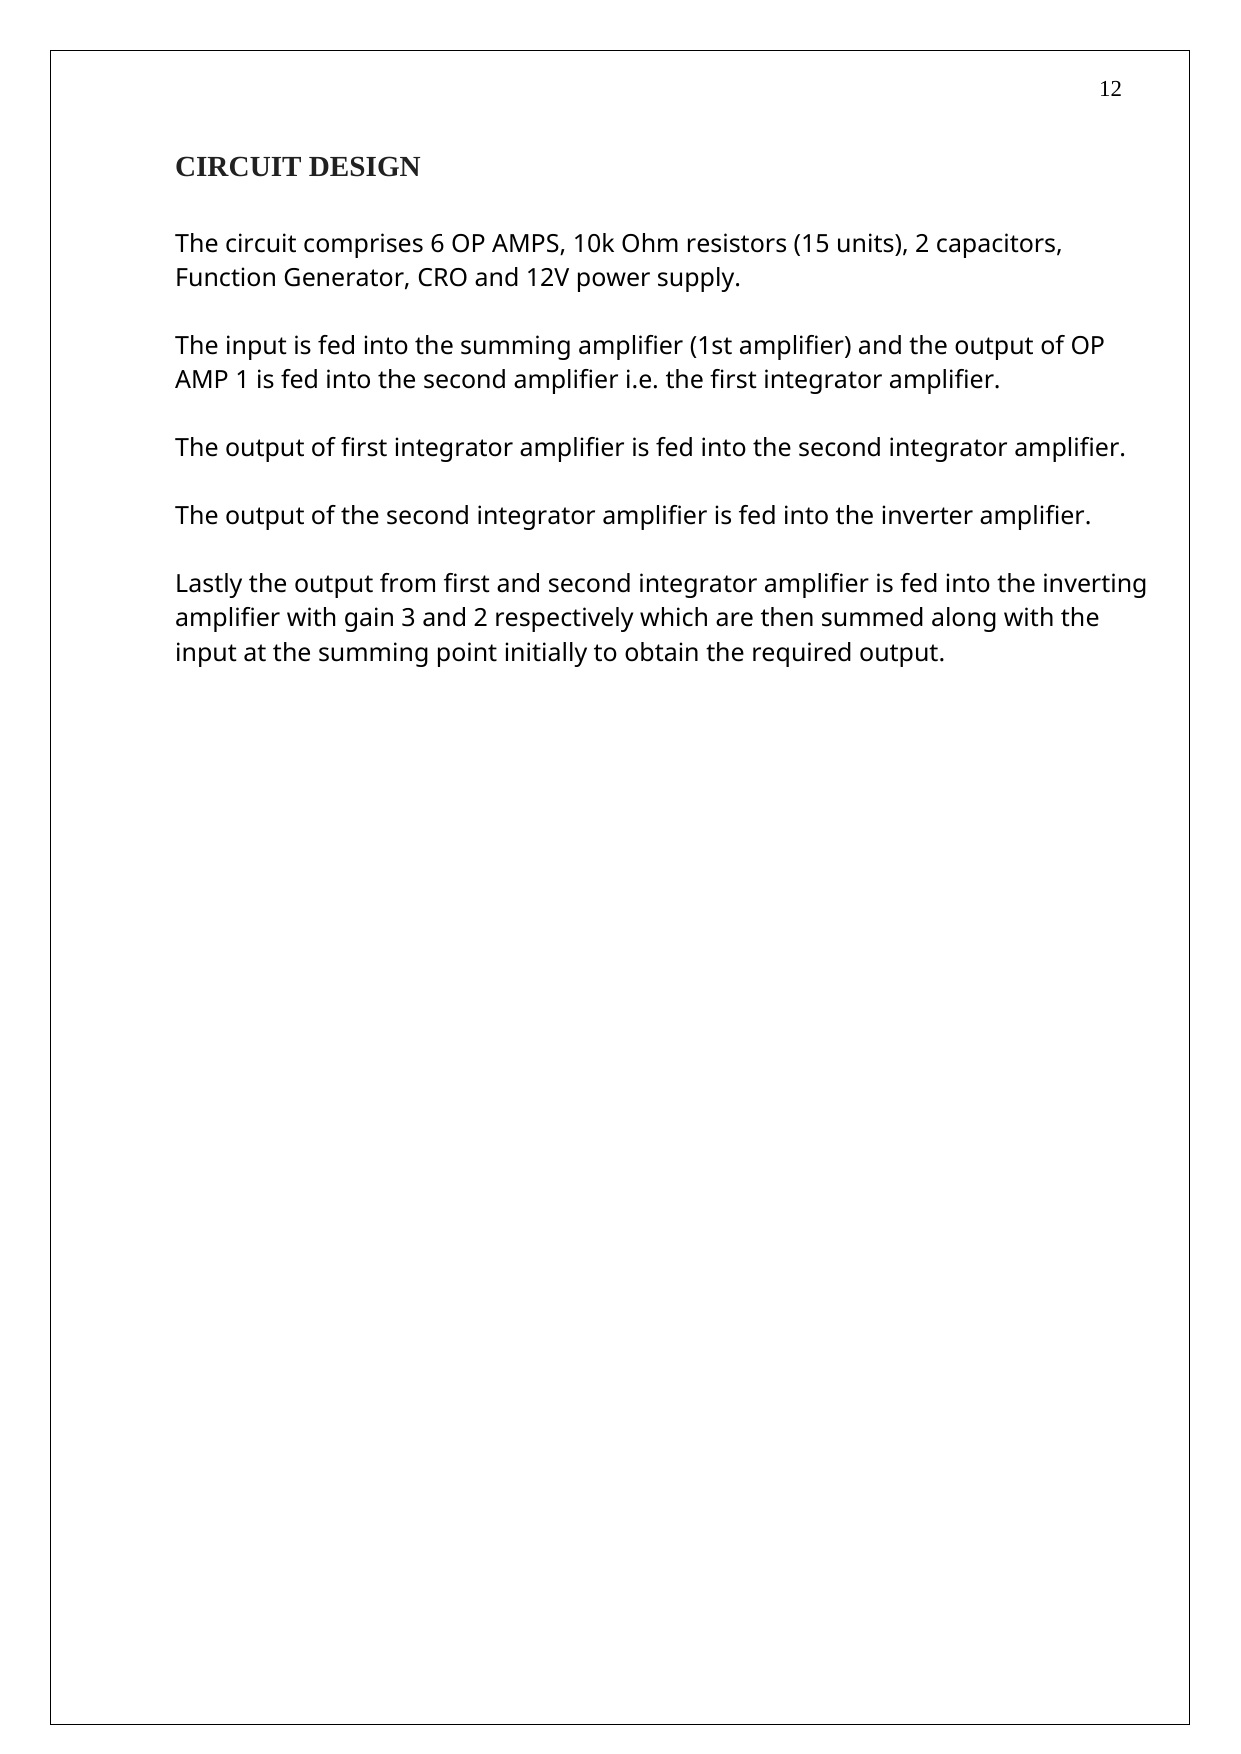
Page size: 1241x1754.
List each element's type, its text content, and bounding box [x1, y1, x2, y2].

text The circuit comprises 6 OP AMPS, 10k Ohm resistors (15 units), 2 capacitors, [175, 225, 1165, 259]
text AMP 1 is fed into the second amplifier i.e. the first integrator amplifier. [175, 362, 1165, 396]
text Function Generator, CRO and 12V power supply. [175, 259, 1165, 293]
subtitle CIRCUIT DESIGN [175, 149, 1165, 182]
text input at the summing point initially to obtain the required output. [175, 634, 1165, 668]
text amplifier with gain 3 and 2 respectively which are then summed along with the [175, 600, 1165, 634]
text The output of the second integrator amplifier is fed into the inverter amplifier. [175, 498, 1165, 532]
text The output of first integrator amplifier is fed into the second integrator amplifier. [175, 430, 1165, 464]
text Lastly the output from first and second integrator amplifier is fed into the inverting [175, 566, 1165, 600]
text The input is fed into the summing amplifier (1st amplifier) and the output of OP [175, 328, 1165, 362]
